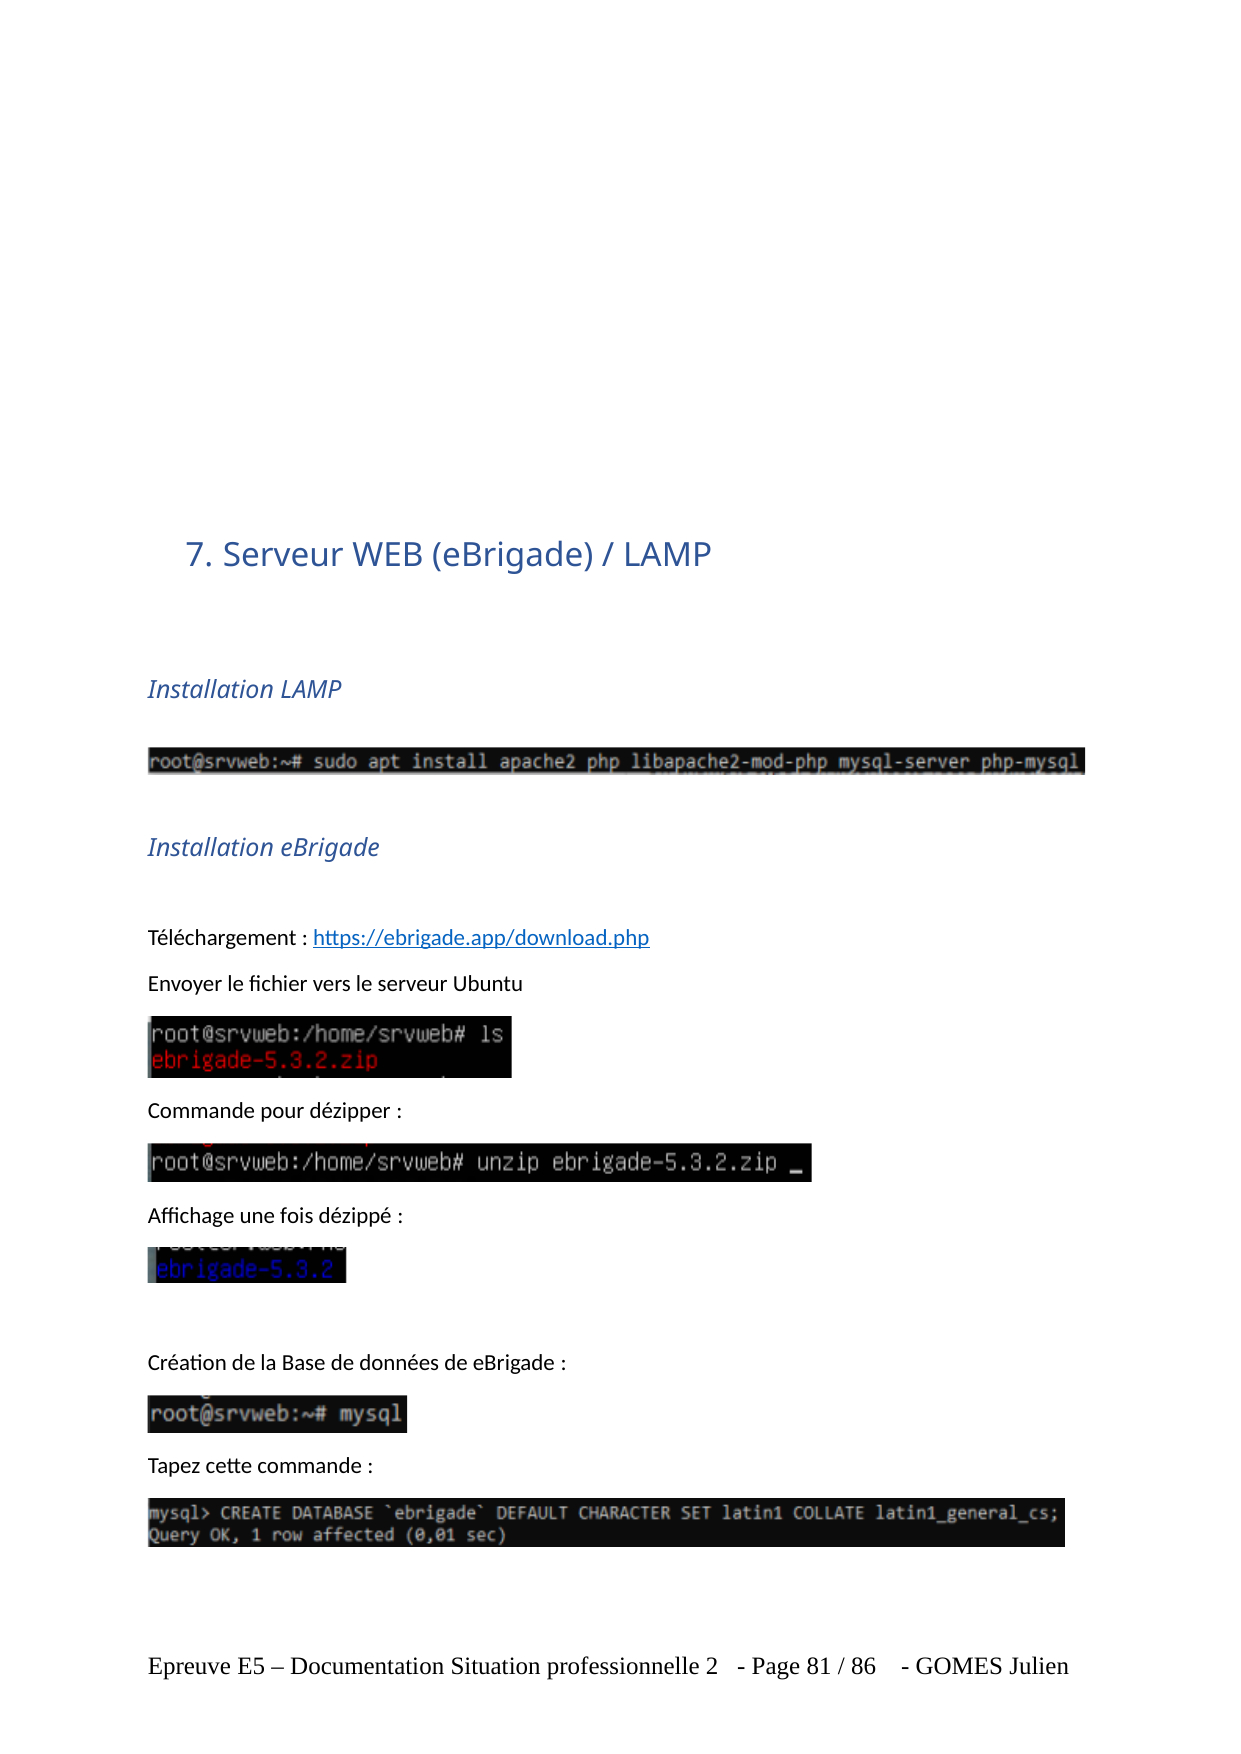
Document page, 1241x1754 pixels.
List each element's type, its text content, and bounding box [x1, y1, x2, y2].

text Tapez cette commande : [148, 1451, 1093, 1479]
picture [147, 746, 1086, 775]
text Création de la Base de données de eBrigade : [148, 1348, 1093, 1376]
picture [147, 1498, 1065, 1547]
text Commande pour dézipper : [148, 1096, 1093, 1124]
text Envoyer le fichier vers le serveur Ubuntu [148, 969, 1093, 997]
picture [147, 1143, 812, 1182]
subtitle Installation LAMP [148, 671, 1093, 705]
picture [147, 1016, 512, 1078]
subtitle Installation eBrigade [148, 829, 1093, 863]
subtitle Serveur WEB (eBrigade) / LAMP [185, 531, 1093, 576]
picture [147, 1247, 348, 1283]
picture [147, 1394, 408, 1433]
text Téléchargement : https://ebrigade.app/download.php [148, 923, 1093, 951]
text Affichage une fois dézippé : [148, 1201, 1093, 1229]
